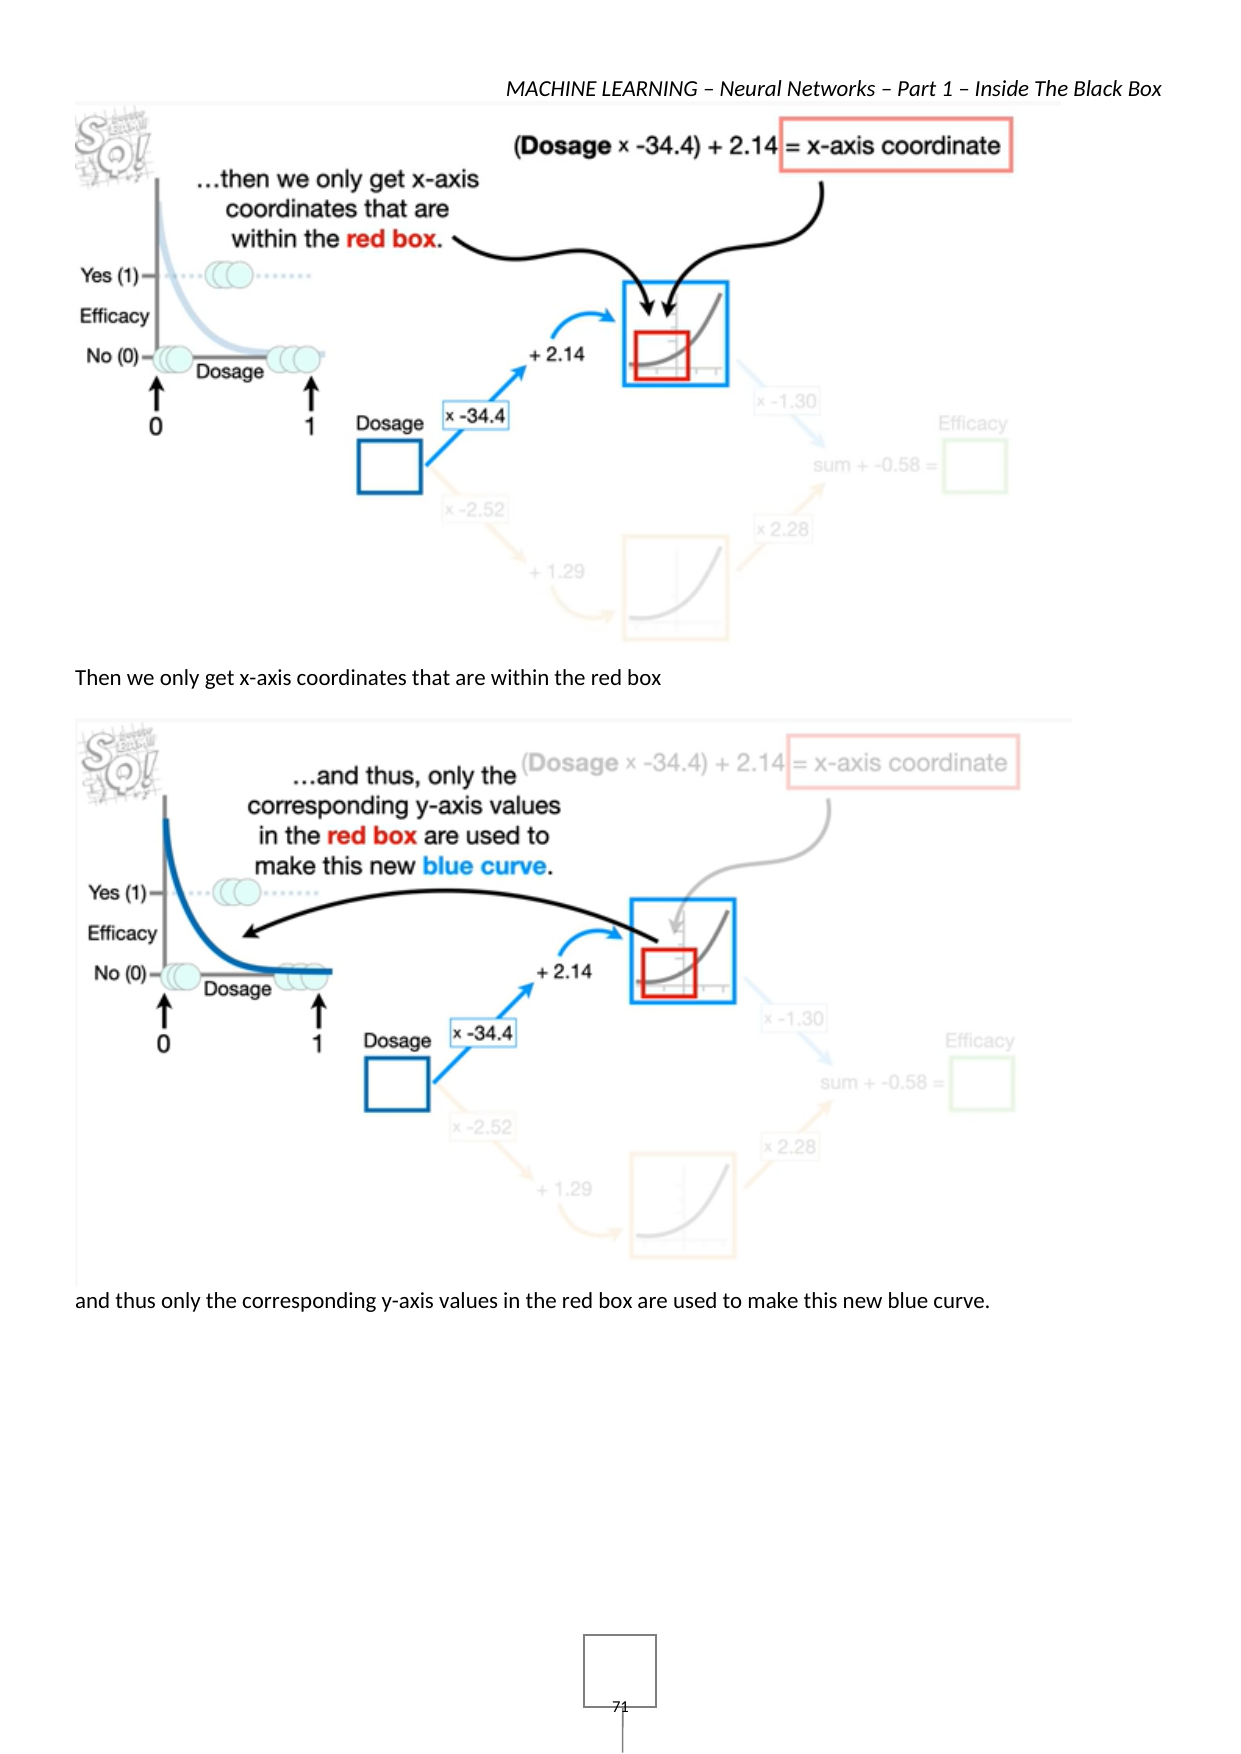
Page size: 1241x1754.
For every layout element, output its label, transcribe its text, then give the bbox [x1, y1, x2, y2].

picture [75, 101, 1062, 663]
text Then we only get x-axis coordinates that are within the red box [75, 663, 1165, 691]
text and thus only the corresponding y-axis values in the red box are used to make this new blue curve. [75, 1286, 1165, 1314]
picture [75, 718, 1072, 1287]
